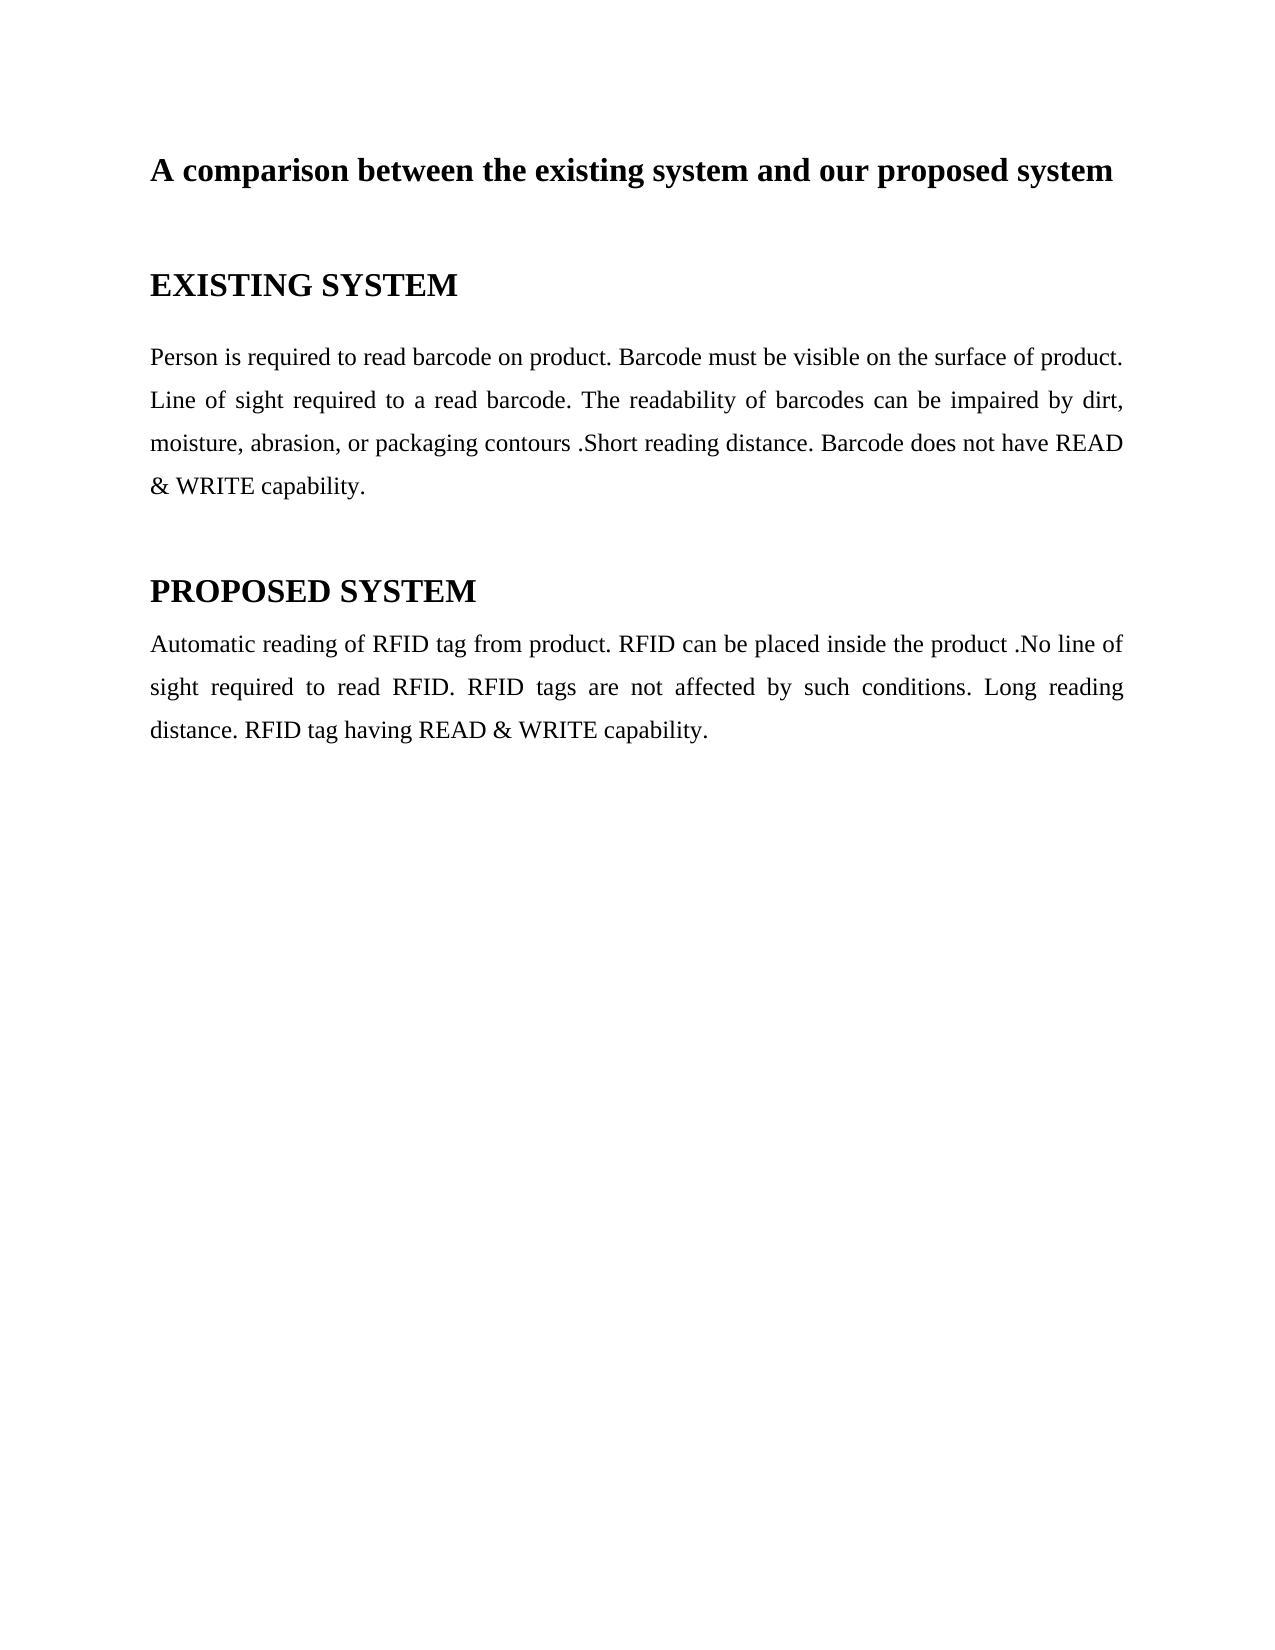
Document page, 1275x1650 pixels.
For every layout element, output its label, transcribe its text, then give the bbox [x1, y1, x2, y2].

text Person is required to read barcode on product. Barcode must be visible on the surface of product. Line of sight required to a read barcode. The readability of barcodes can be impaired by dirt, moisture, abrasion, or packaging contours .Short reading distance. Barcode does not have READ & WRITE capability. [150, 342, 1125, 500]
text Automatic reading of RFID tag from product. RFID can be placed inside the product .No line of sight required to read RFID. RFID tags are not affected by such conditions. Long reading distance. RFID tag having READ & WRITE capability. [150, 629, 1125, 744]
text EXISTING SYSTEM [150, 265, 1125, 303]
text A comparison between the existing system and our proposed system [150, 150, 1125, 188]
text PROPOSED SYSTEM [150, 572, 1125, 610]
